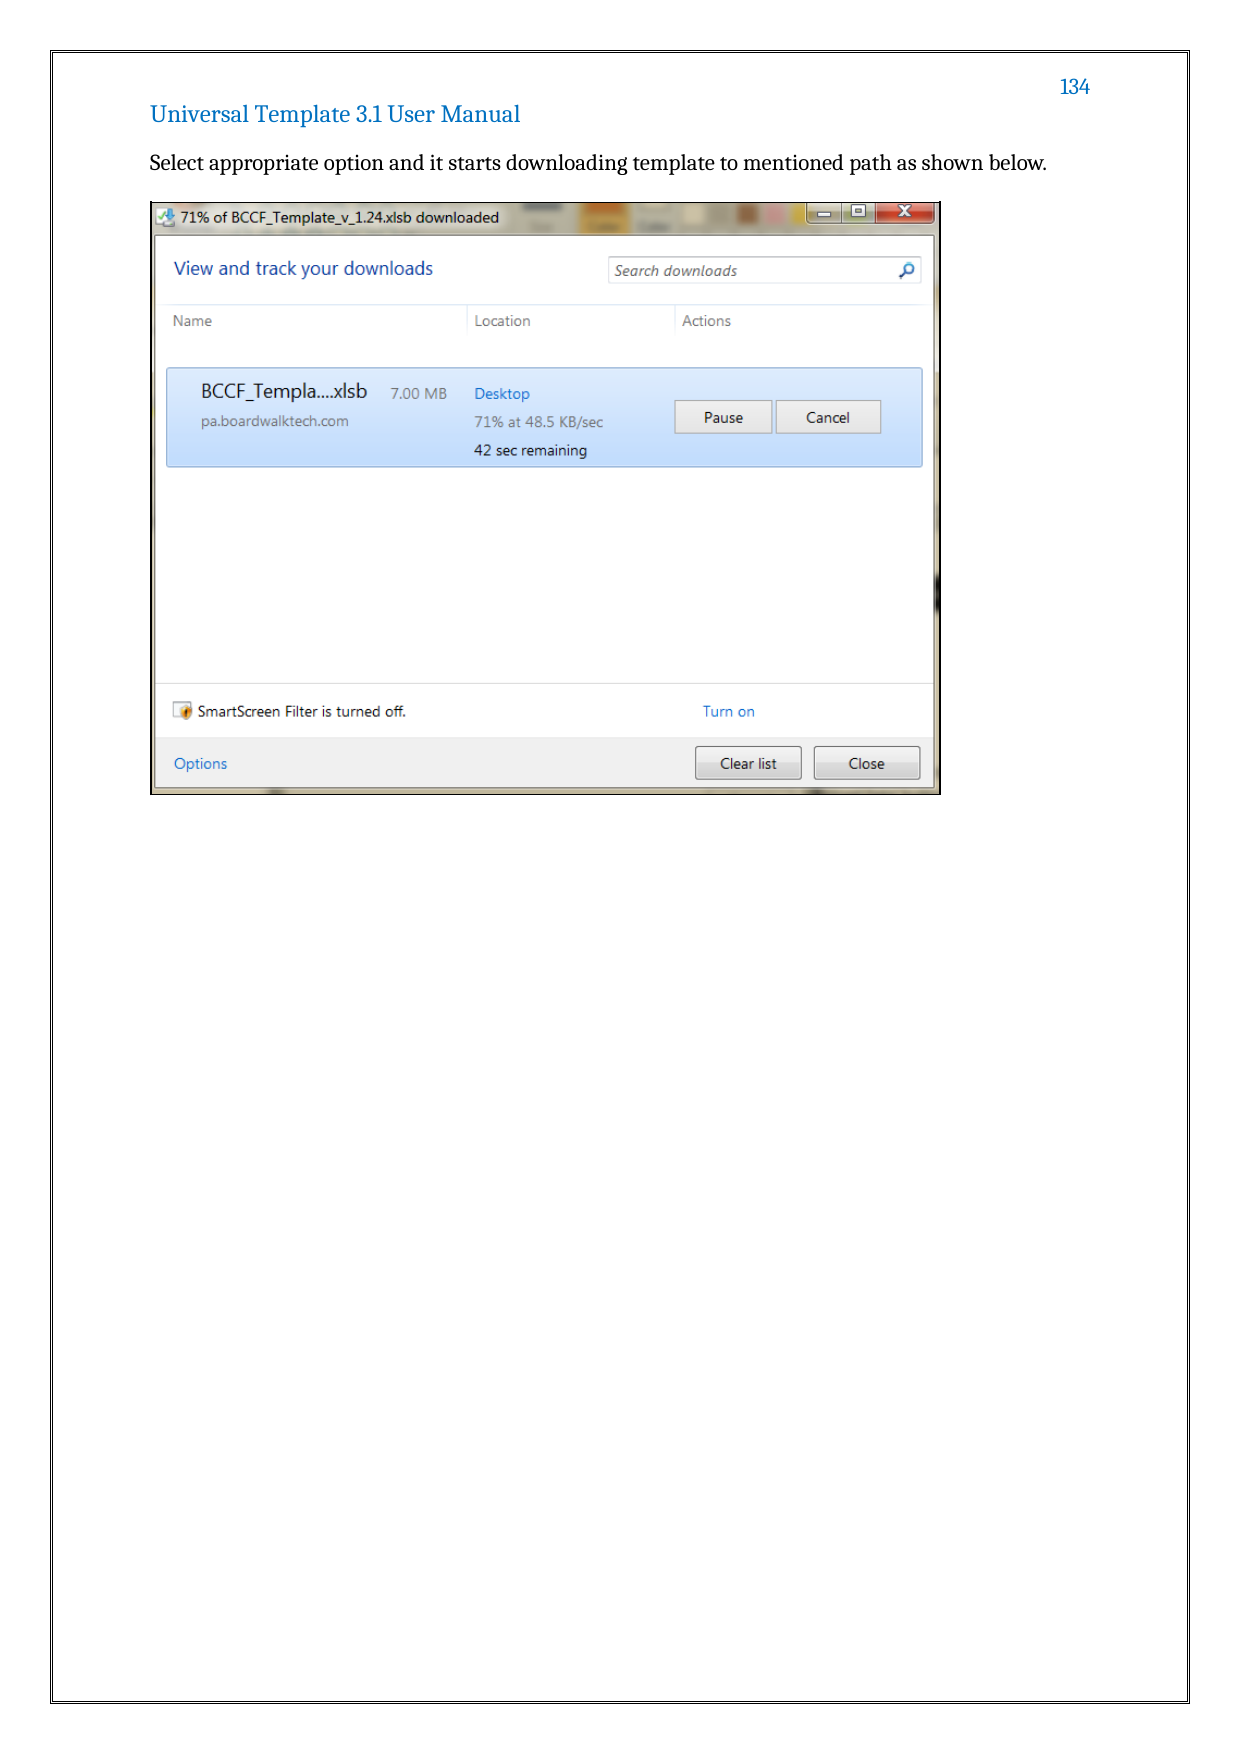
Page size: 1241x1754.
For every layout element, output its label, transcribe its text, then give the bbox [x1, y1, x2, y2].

text Select appropriate option and it starts downloading template to mentioned path as shown below. [150, 150, 1090, 176]
picture [152, 203, 939, 794]
